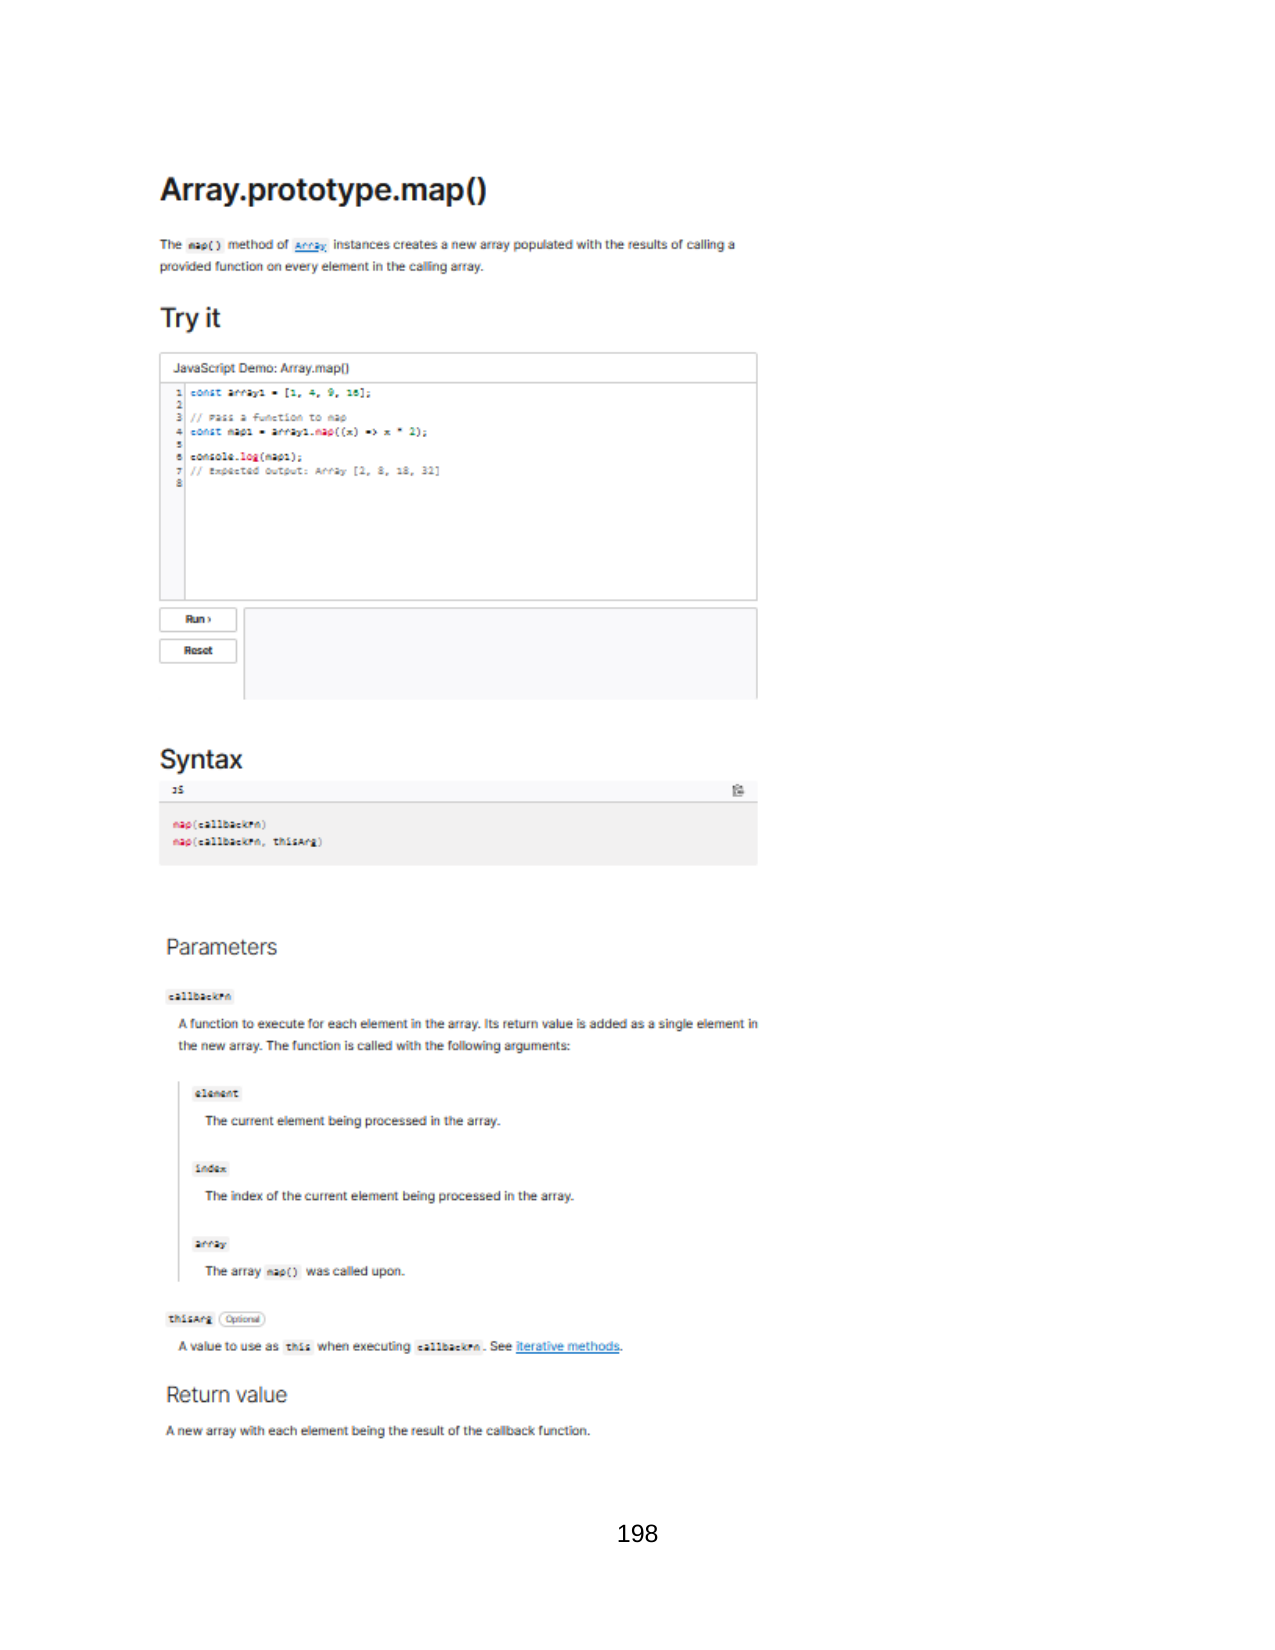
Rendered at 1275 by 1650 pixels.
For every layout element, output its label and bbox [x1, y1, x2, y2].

picture [150, 922, 787, 1462]
picture [150, 150, 783, 883]
